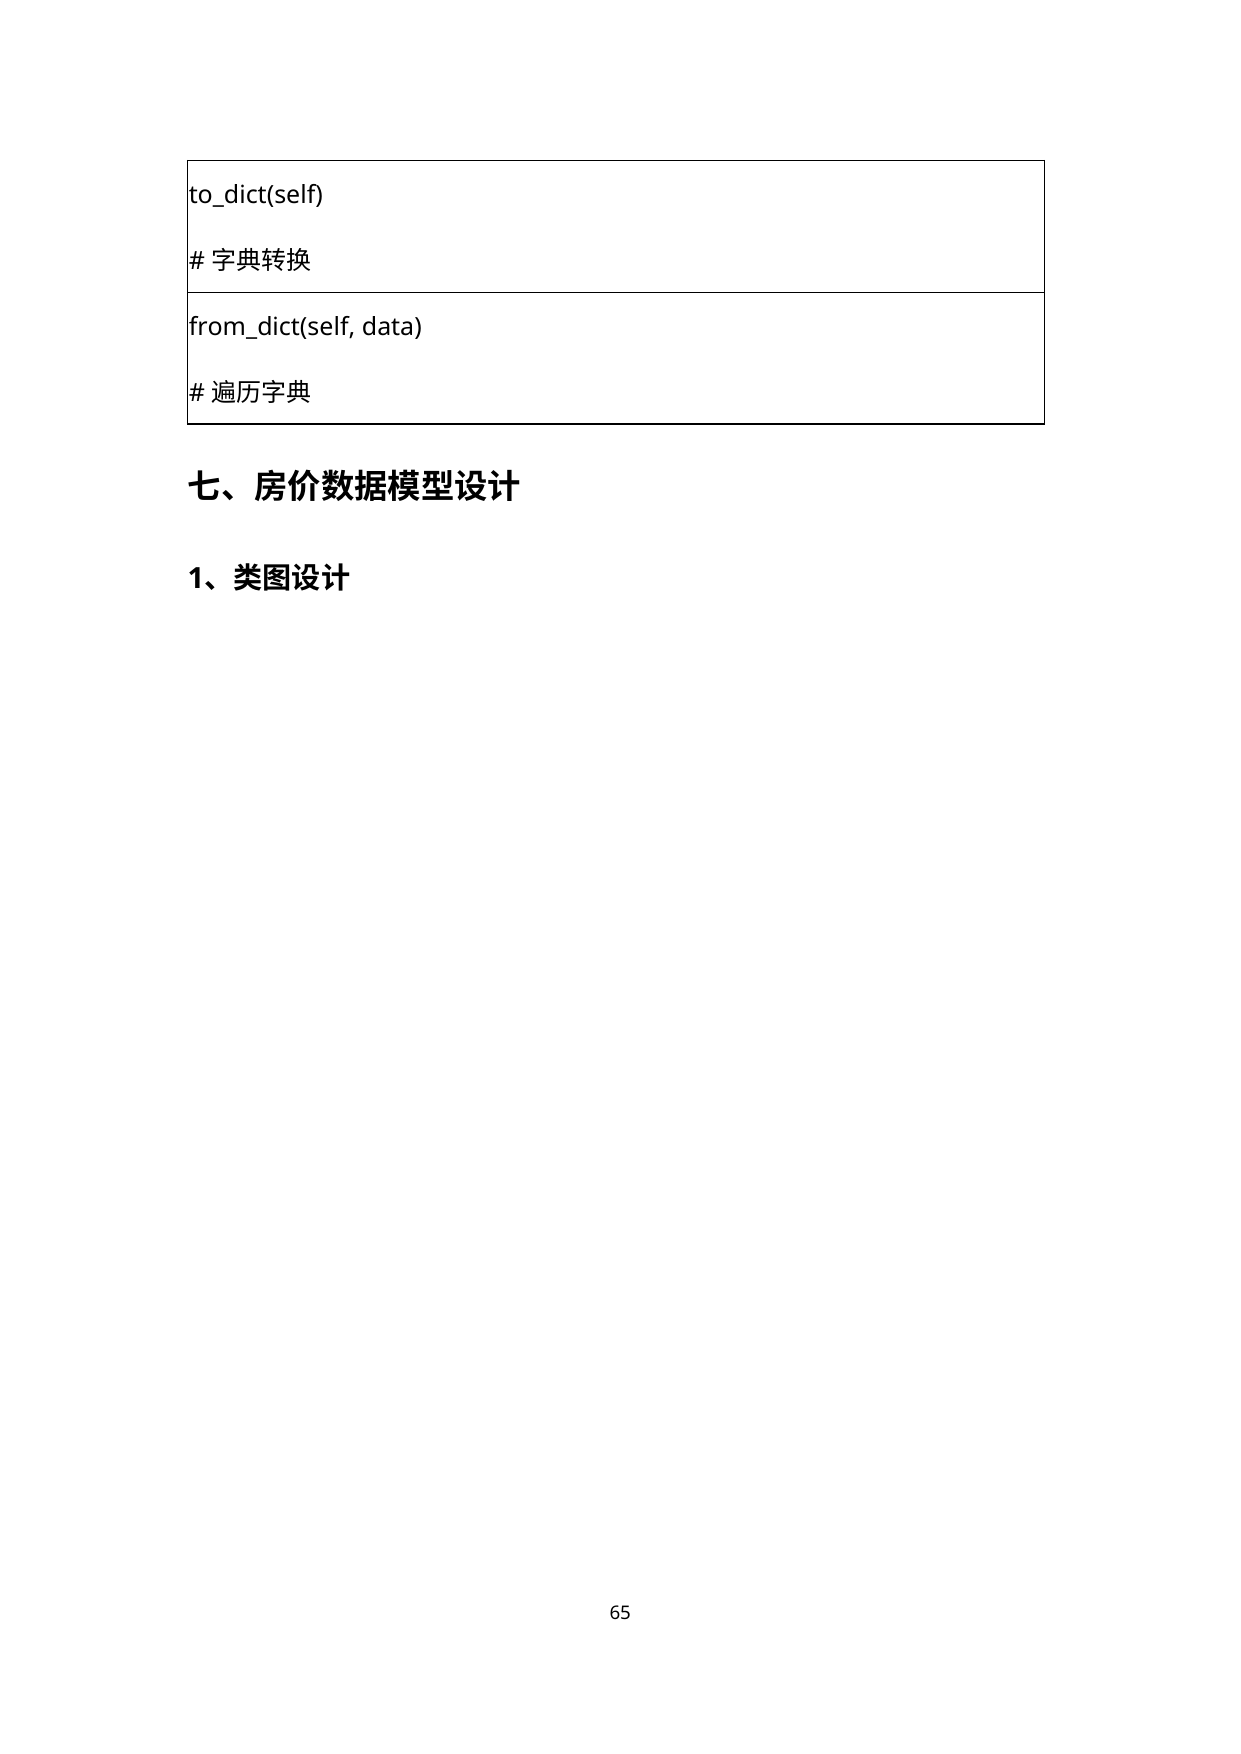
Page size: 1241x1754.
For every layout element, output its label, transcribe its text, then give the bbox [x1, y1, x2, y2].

table_cell to_dict(self) # 字典转换 [188, 161, 1044, 291]
text 1、类图设计 [187, 544, 1053, 609]
text 七、房价数据模型设计 [187, 452, 1053, 517]
table_cell from_dict(self, data) # 遍历字典 [188, 293, 1044, 423]
